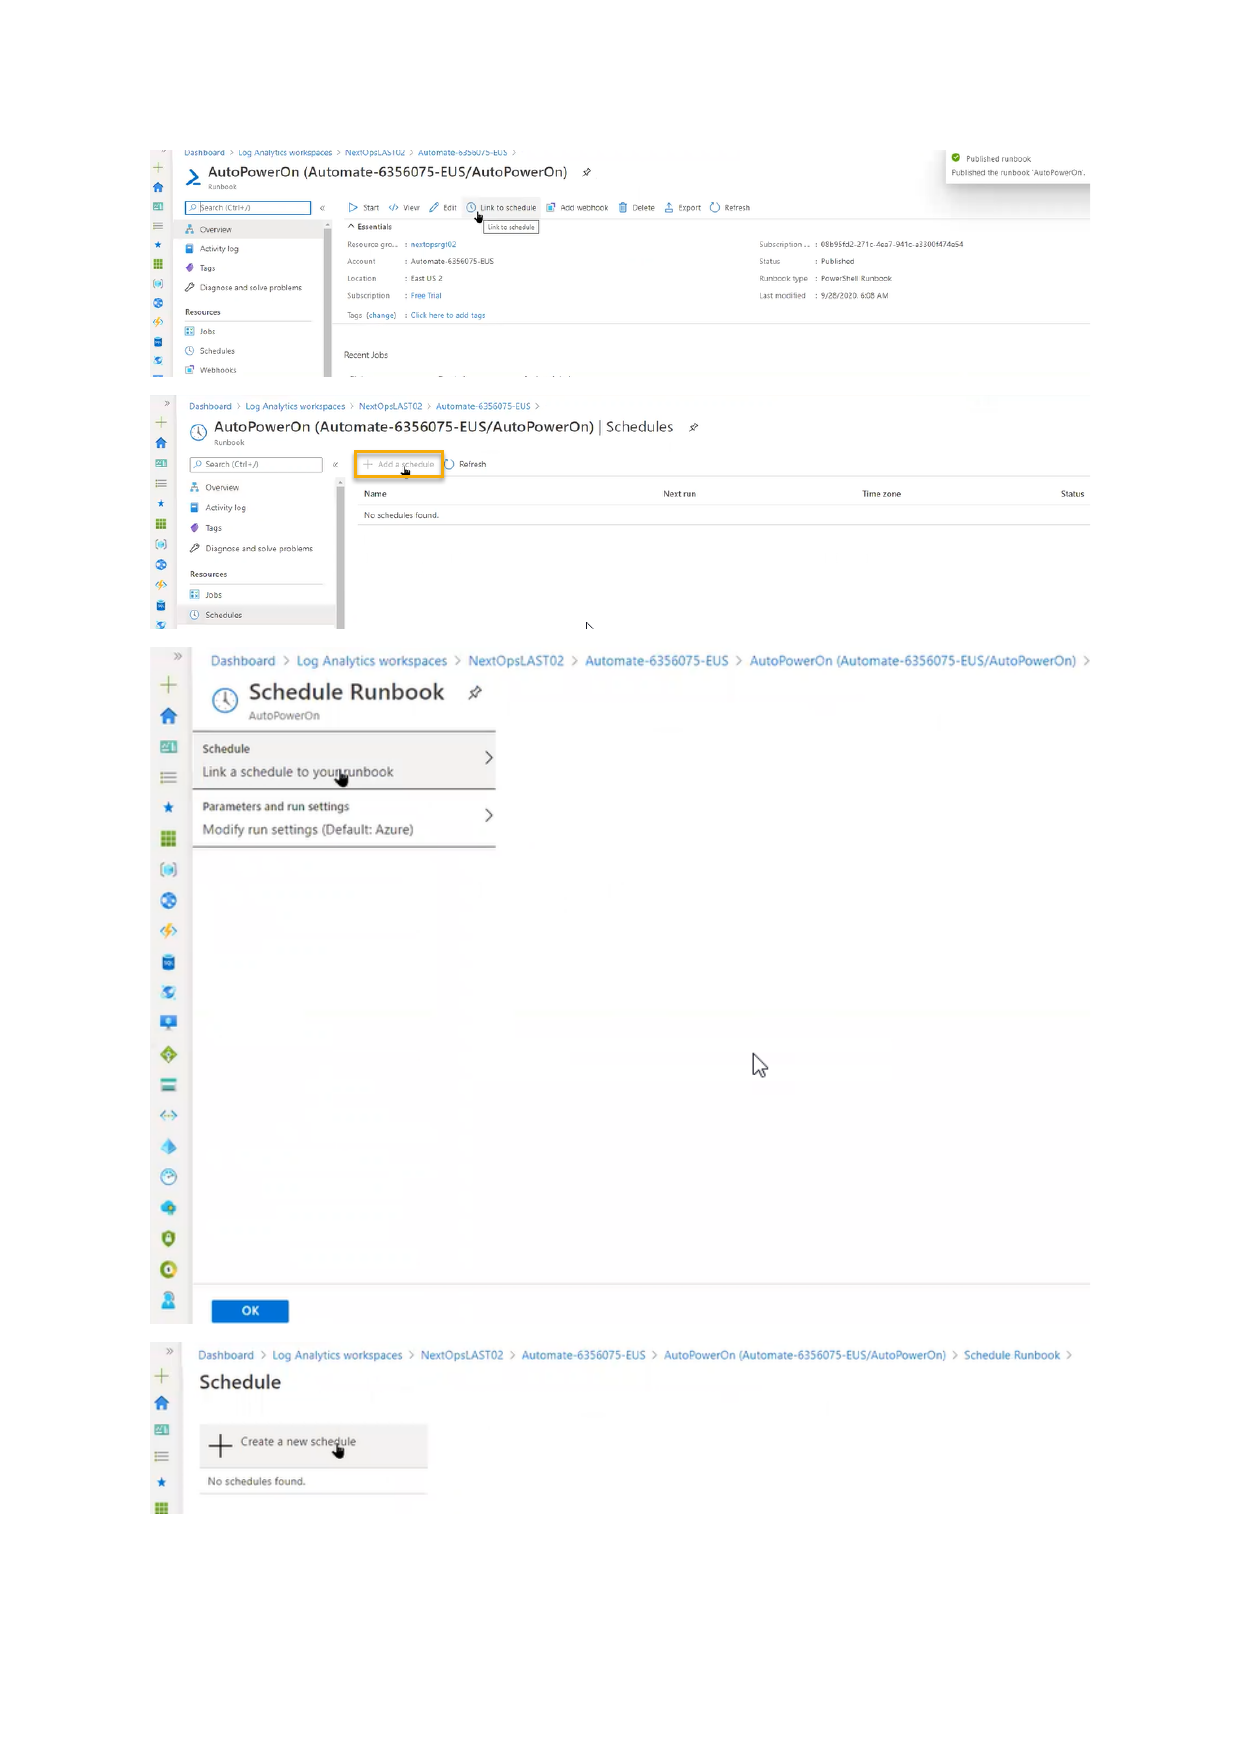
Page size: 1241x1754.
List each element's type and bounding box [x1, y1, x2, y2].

picture [150, 1342, 1091, 1514]
picture [150, 150, 1091, 377]
picture [150, 647, 1091, 1324]
picture [150, 395, 1091, 629]
